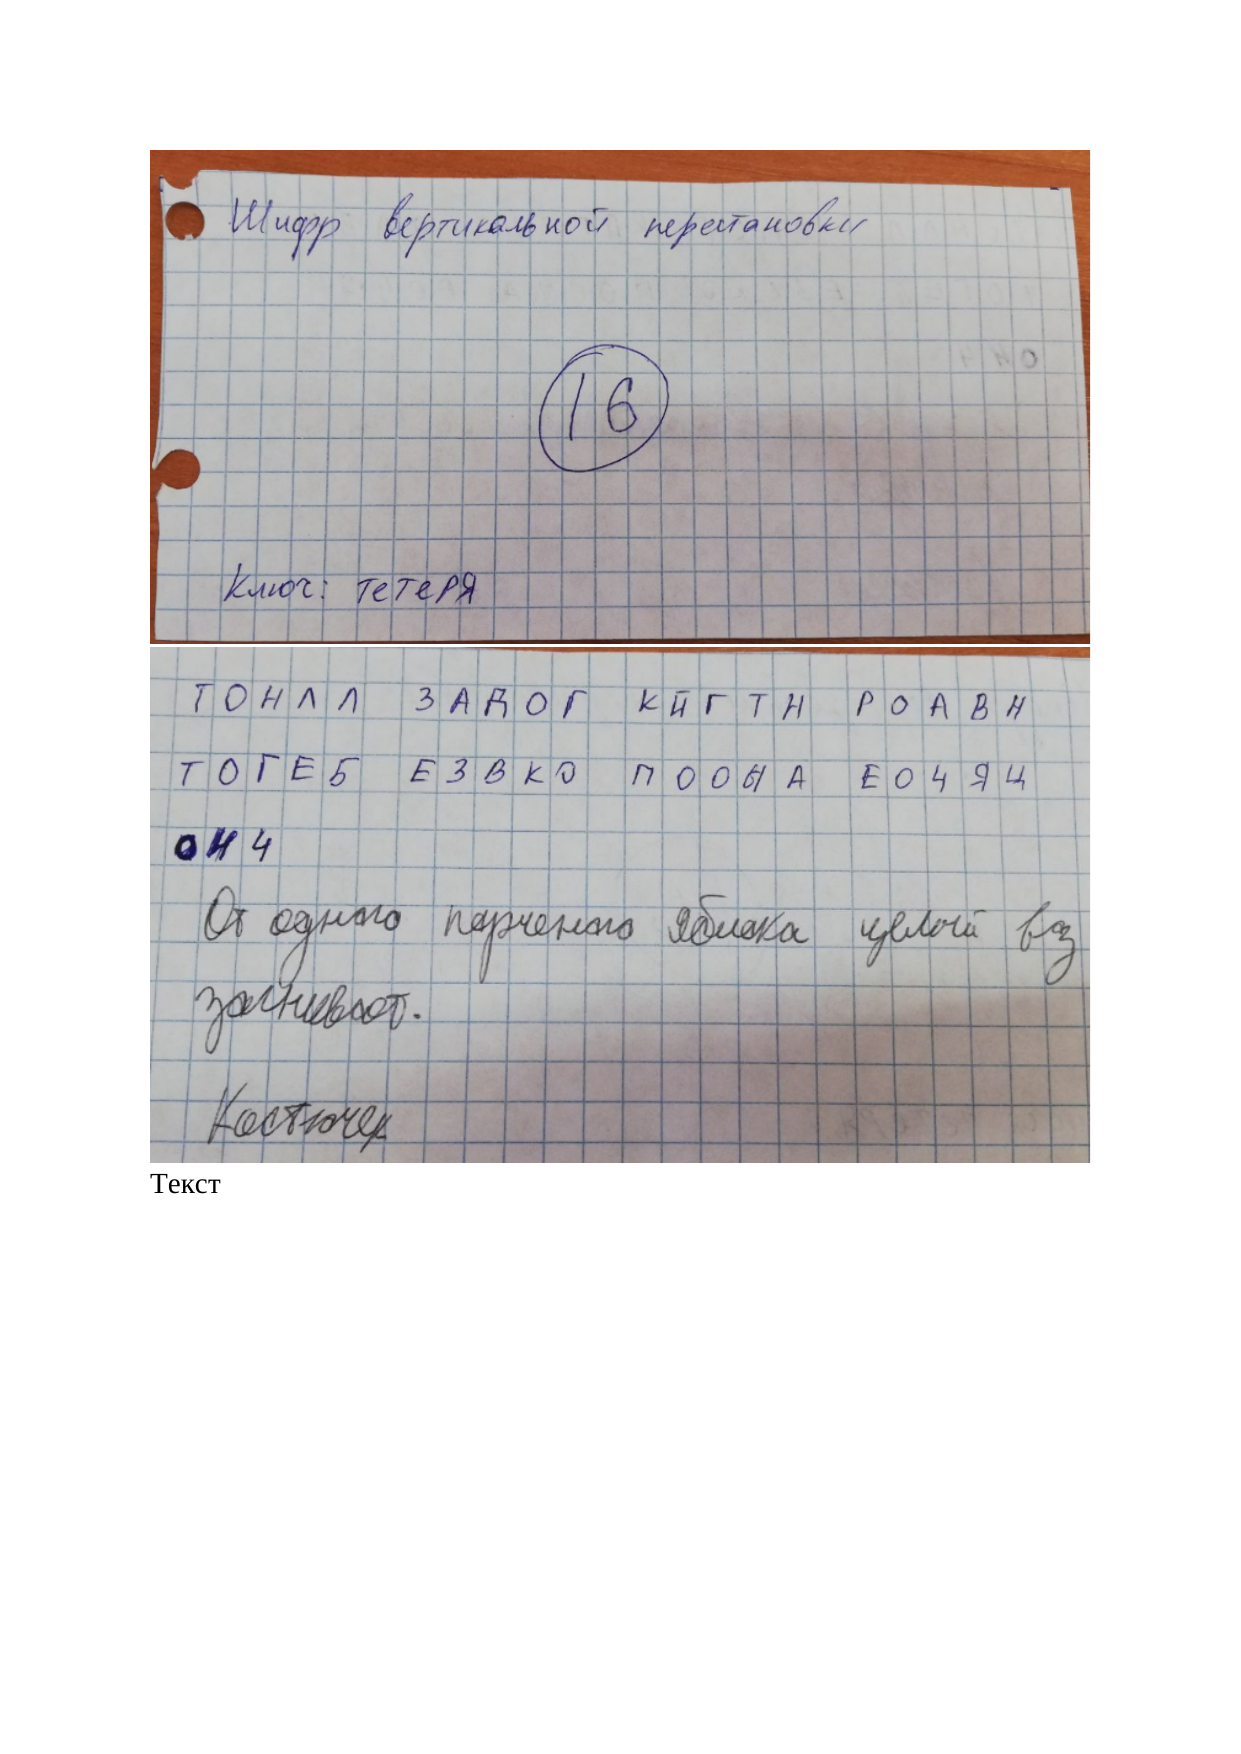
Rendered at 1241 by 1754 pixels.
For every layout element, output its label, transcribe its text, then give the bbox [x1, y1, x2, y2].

picture [150, 647, 1091, 1163]
picture [150, 150, 1091, 644]
text Текст [150, 1166, 1090, 1199]
